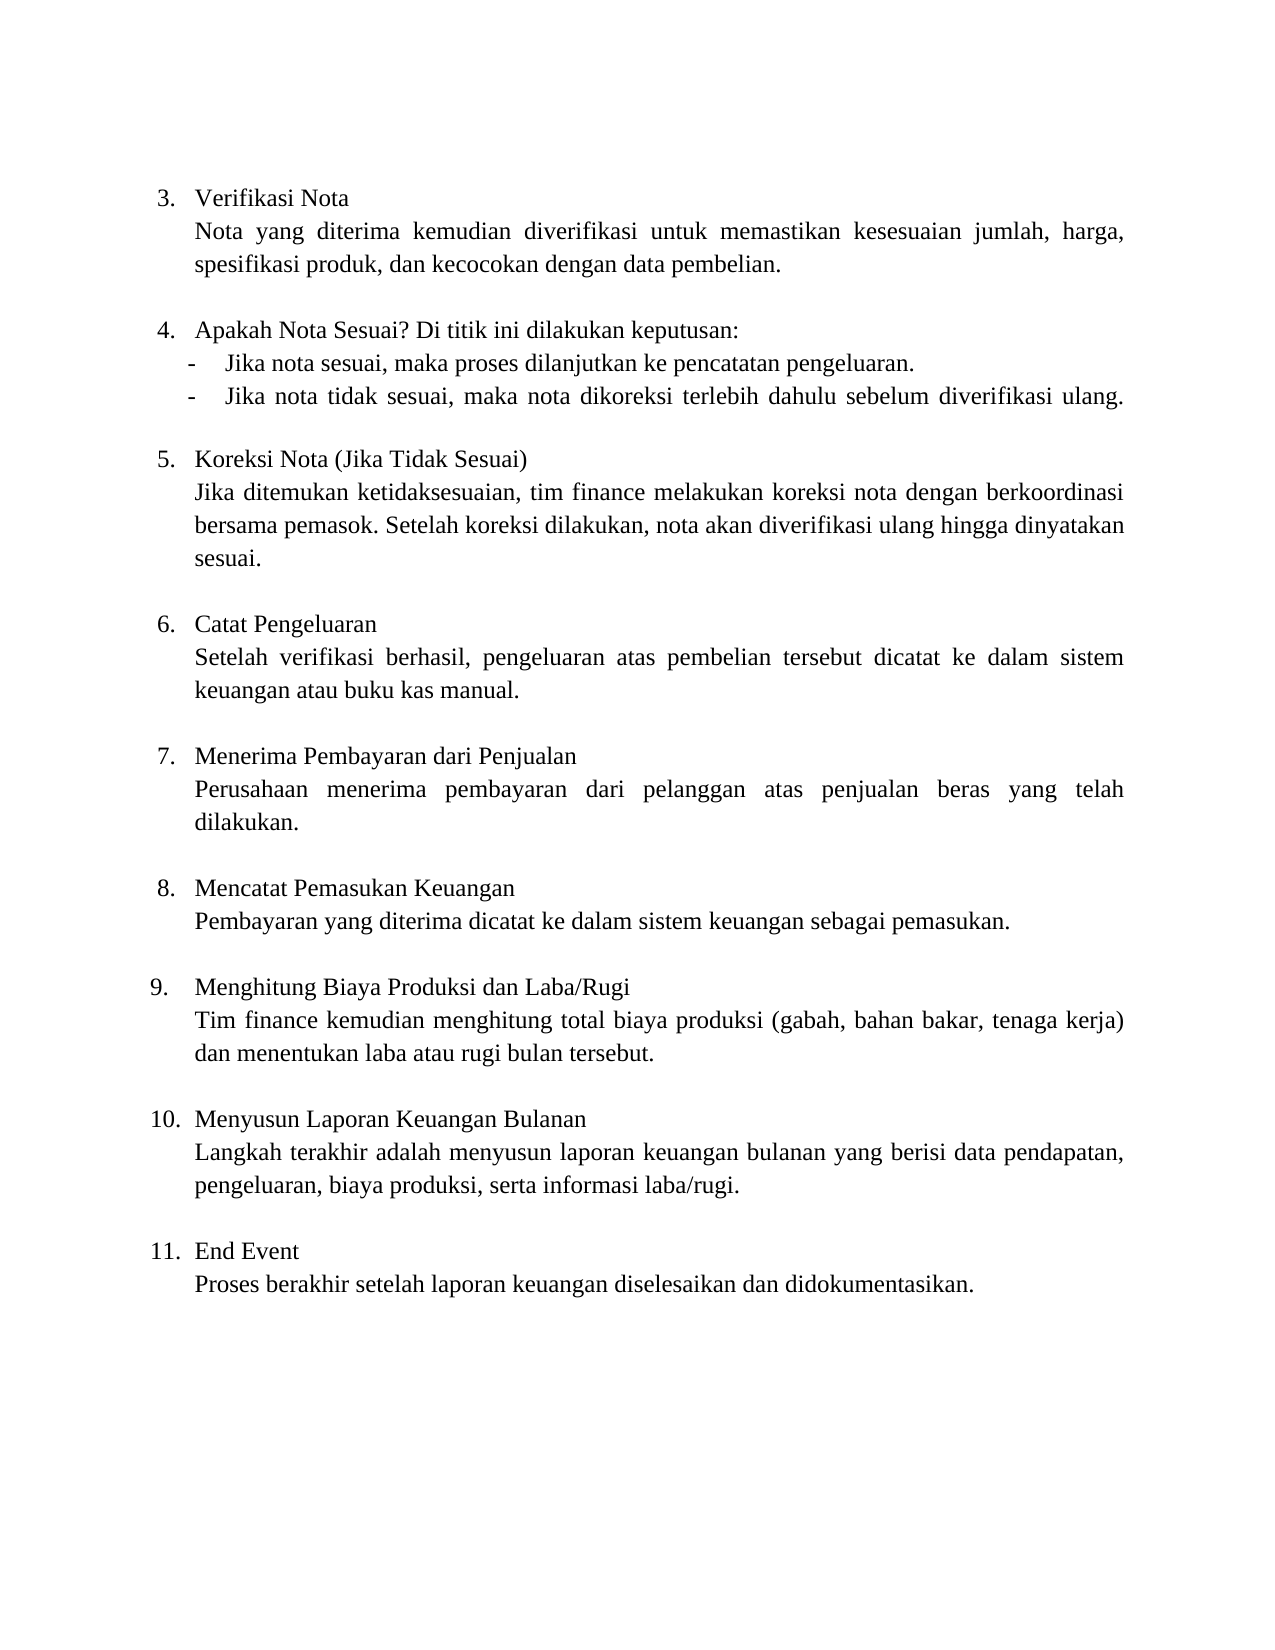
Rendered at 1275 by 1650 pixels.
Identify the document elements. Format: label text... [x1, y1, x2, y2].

list Apakah Nota Sesuai? Di titik ini dilakukan keputusan: [157, 315, 1125, 344]
list Jika nota sesuai, maka proses dilanjutkan ke pencatatan pengeluaran. [187, 348, 1125, 377]
list Menerima Pembayaran dari Penjualan [157, 741, 1125, 770]
list Koreksi Nota (Jika Tidak Sesuai) [157, 444, 1125, 473]
list Perusahaan menerima pembayaran dari pelanggan atas penjualan beras yang telah dilakukan. [194, 774, 1125, 836]
list Pembayaran yang diterima dicatat ke dalam sistem keuangan sebagai pemasukan. [194, 906, 1125, 935]
list Jika ditemukan ketidaksesuaian, tim finance melakukan koreksi nota dengan berkoordinasi bersama pemasok. Setelah koreksi dilakukan, nota akan diverifikasi ulang hingga dinyatakan sesuai. [194, 477, 1125, 572]
list Nota yang diterima kemudian diverifikasi untuk memastikan kesesuaian jumlah, harga, spesifikasi produk, dan kecocokan dengan data pembelian. [194, 216, 1125, 278]
list Langkah terakhir adalah menyusun laporan keuangan bulanan yang berisi data pendapatan, pengeluaran, biaya produksi, serta informasi laba/rugi. [194, 1137, 1125, 1199]
list Catat Pengeluaran [157, 609, 1125, 638]
list Proses berakhir setelah laporan keuangan diselesaikan dan didokumentasikan. [194, 1269, 1125, 1298]
list Verifikasi Nota [157, 183, 1125, 212]
list Menyusun Laporan Keuangan Bulanan [150, 1104, 1125, 1133]
list Tim finance kemudian menghitung total biaya produksi (gabah, bahan bakar, tenaga kerja) dan menentukan laba atau rugi bulan tersebut. [194, 1005, 1125, 1067]
list Menghitung Biaya Produksi dan Laba/Rugi [150, 972, 1125, 1001]
list End Event [150, 1236, 1125, 1265]
list Jika nota tidak sesuai, maka nota dikoreksi terlebih dahulu sebelum diverifikasi ulang. [187, 381, 1125, 440]
list Setelah verifikasi berhasil, pengeluaran atas pembelian tersebut dicatat ke dalam sistem keuangan atau buku kas manual. [194, 642, 1125, 704]
list Mencatat Pemasukan Keuangan [157, 873, 1125, 902]
